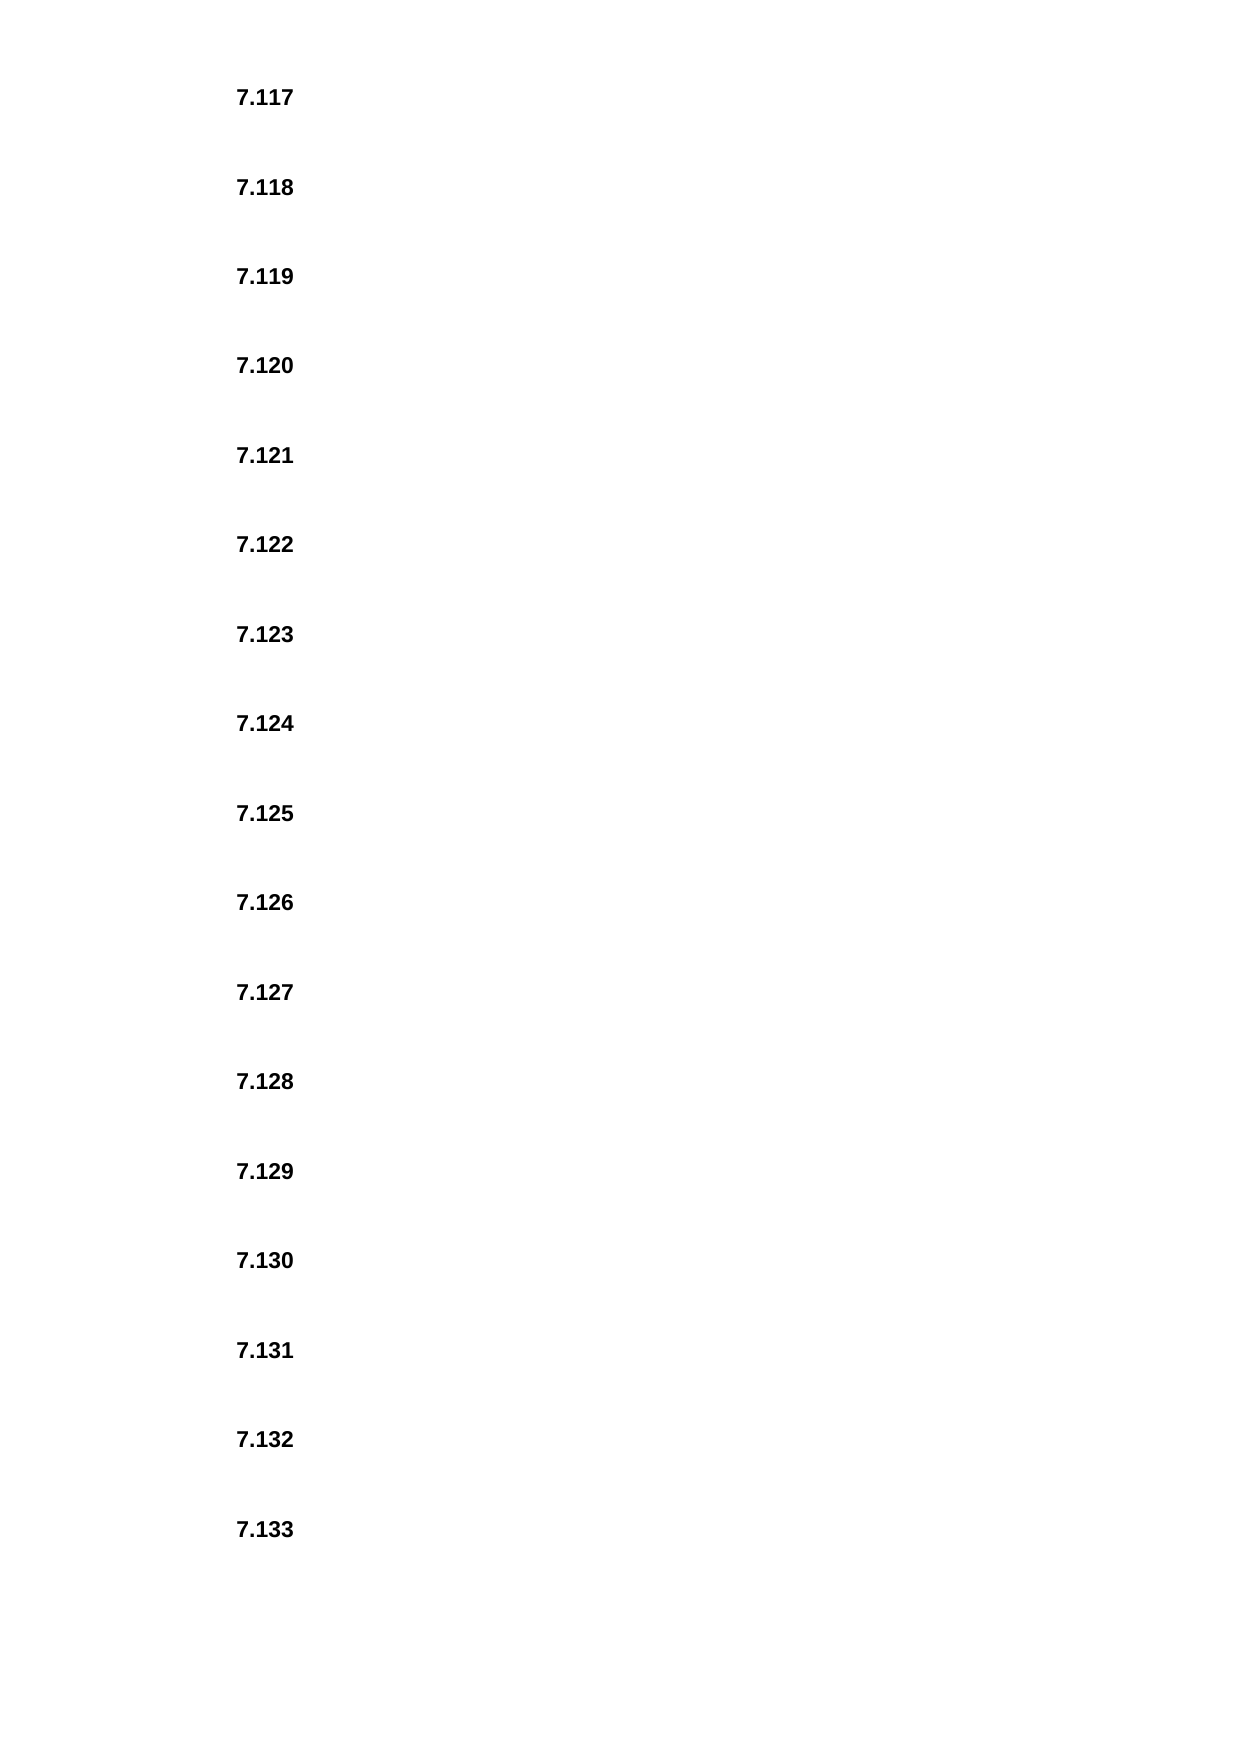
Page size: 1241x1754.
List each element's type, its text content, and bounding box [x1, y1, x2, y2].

table_cell Tekniikka, Ratkaisu/tuote, MyYara -viljelijäportaaliohjelmisto, 2.6 [225, 685, 1140, 775]
subtitle Liite __. Koodien havainnot haastatteluaineistossa [236, 621, 1129, 647]
table_cell Tekniikka, Ratkaisu/tuote, VTT Owela, 1.42 [225, 775, 1140, 864]
table_cell Tekniikka, Teknologia, Elinkaaret (maatalouskone/tiedostoformaatti/automatiikka/ohjelmisto/IoT-laite/IoT-palvelu), 1.31, 3.5, 3.29, 3.30, 4.24, 4.25 [225, 1491, 1140, 1580]
subtitle Liite __. Koodien havainnot haastatteluaineistossa [236, 800, 1129, 826]
subtitle Liite __. Koodien havainnot haastatteluaineistossa [236, 1068, 1129, 1095]
table_cell Tekniikka, Standardi, Muut, 1.13, 1.14, 1.31, 1.32, 2.44, 3.4, 3.5 [225, 1222, 1140, 1312]
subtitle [236, 263, 1129, 289]
table_cell Tekniikka, Ratkaisu/tuote, Agrismart (Agrineuvos), 4.5 [225, 328, 1140, 417]
subtitle Liite __. Koodien havainnot haastatteluaineistossa [236, 442, 1129, 468]
table_cell Tekniikka, Ratkaisu/tuote, Farmersbusinessnetwork.com, 1.16, 1.26, 1.27 [225, 417, 1140, 506]
subtitle Liite __. Koodien havainnot haastatteluaineistossa [236, 531, 1129, 558]
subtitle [236, 173, 1129, 200]
table_cell Tekniikka, Ratkaisu/tuote, Farmidiili, 1.27 [225, 506, 1140, 596]
subtitle Liite __. Koodien havainnot haastatteluaineistossa [236, 1247, 1129, 1274]
table_cell Tekniikka, Ratkaisu/tuote, Farmobile.com, 1.16, 1.26, 1.27 [225, 596, 1140, 685]
table_cell Tekniikka, Teknologia, Automaattiohjaus, 1.11, 5.16 [225, 1401, 1140, 1491]
table_cell Tekniikka, Standardi, Avoimet, 1.14, 1.15, 1.26, 1.30, 1.32, 4.7 [225, 1043, 1140, 1133]
subtitle Liite __. Koodien havainnot haastatteluaineistossa [236, 979, 1129, 1005]
table_cell Tekniikka, Ratkaisu/tuote, 365FarmNet, 2.7 [225, 149, 1140, 238]
subtitle Liite __. Koodien havainnot haastatteluaineistossa [236, 889, 1129, 916]
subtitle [236, 1516, 1129, 1542]
subtitle Liite __. Koodien havainnot haastatteluaineistossa [236, 710, 1129, 737]
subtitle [236, 84, 1129, 110]
table_cell Tekniikka, Ratkaisu/tuote, Valtra Smart, 3.21 [225, 864, 1140, 954]
table_cell Tekniikka, Standardi, ISOBUS, 1.9, 1.31, 3.4, 3.7, 3.8, 3.10, 3.44, 3.45, 3.46, 3.48, 4.5, 4.7, 5.5, 5.9, 5.10 [225, 1133, 1140, 1222]
subtitle Liite __. Koodien havainnot haastatteluaineistossa [236, 1158, 1129, 1184]
table_cell Tekniikka, Laitejärjestelmät, Konttiviljelmät, 4.18 [225, 59, 1140, 148]
table_cell Tekniikka, Ratkaisu/tuote, Yara N-sensor, 2.14, 2.16, 2.19, 2.20, 2.22, 2.34, 3.11 [225, 954, 1140, 1043]
table_cell Tekniikka, Teknologia, Aidot IoT-järjestelmät laitteet, 1.20, 2.11, 3.20, 3.21, 3.22, 3.35, 3.36, 5.2, 5.9 [225, 1312, 1140, 1401]
subtitle Liite __. Koodien havainnot haastatteluaineistossa [236, 1426, 1129, 1453]
table_cell Tekniikka, Ratkaisu/tuote, Agrirouter, 5.5, 5.7, 5.8, 5.9 [225, 238, 1140, 327]
subtitle Liite __. Koodien havainnot haastatteluaineistossa [236, 1337, 1129, 1363]
subtitle Liite __. Koodien havainnot haastatteluaineistossa [236, 352, 1129, 379]
